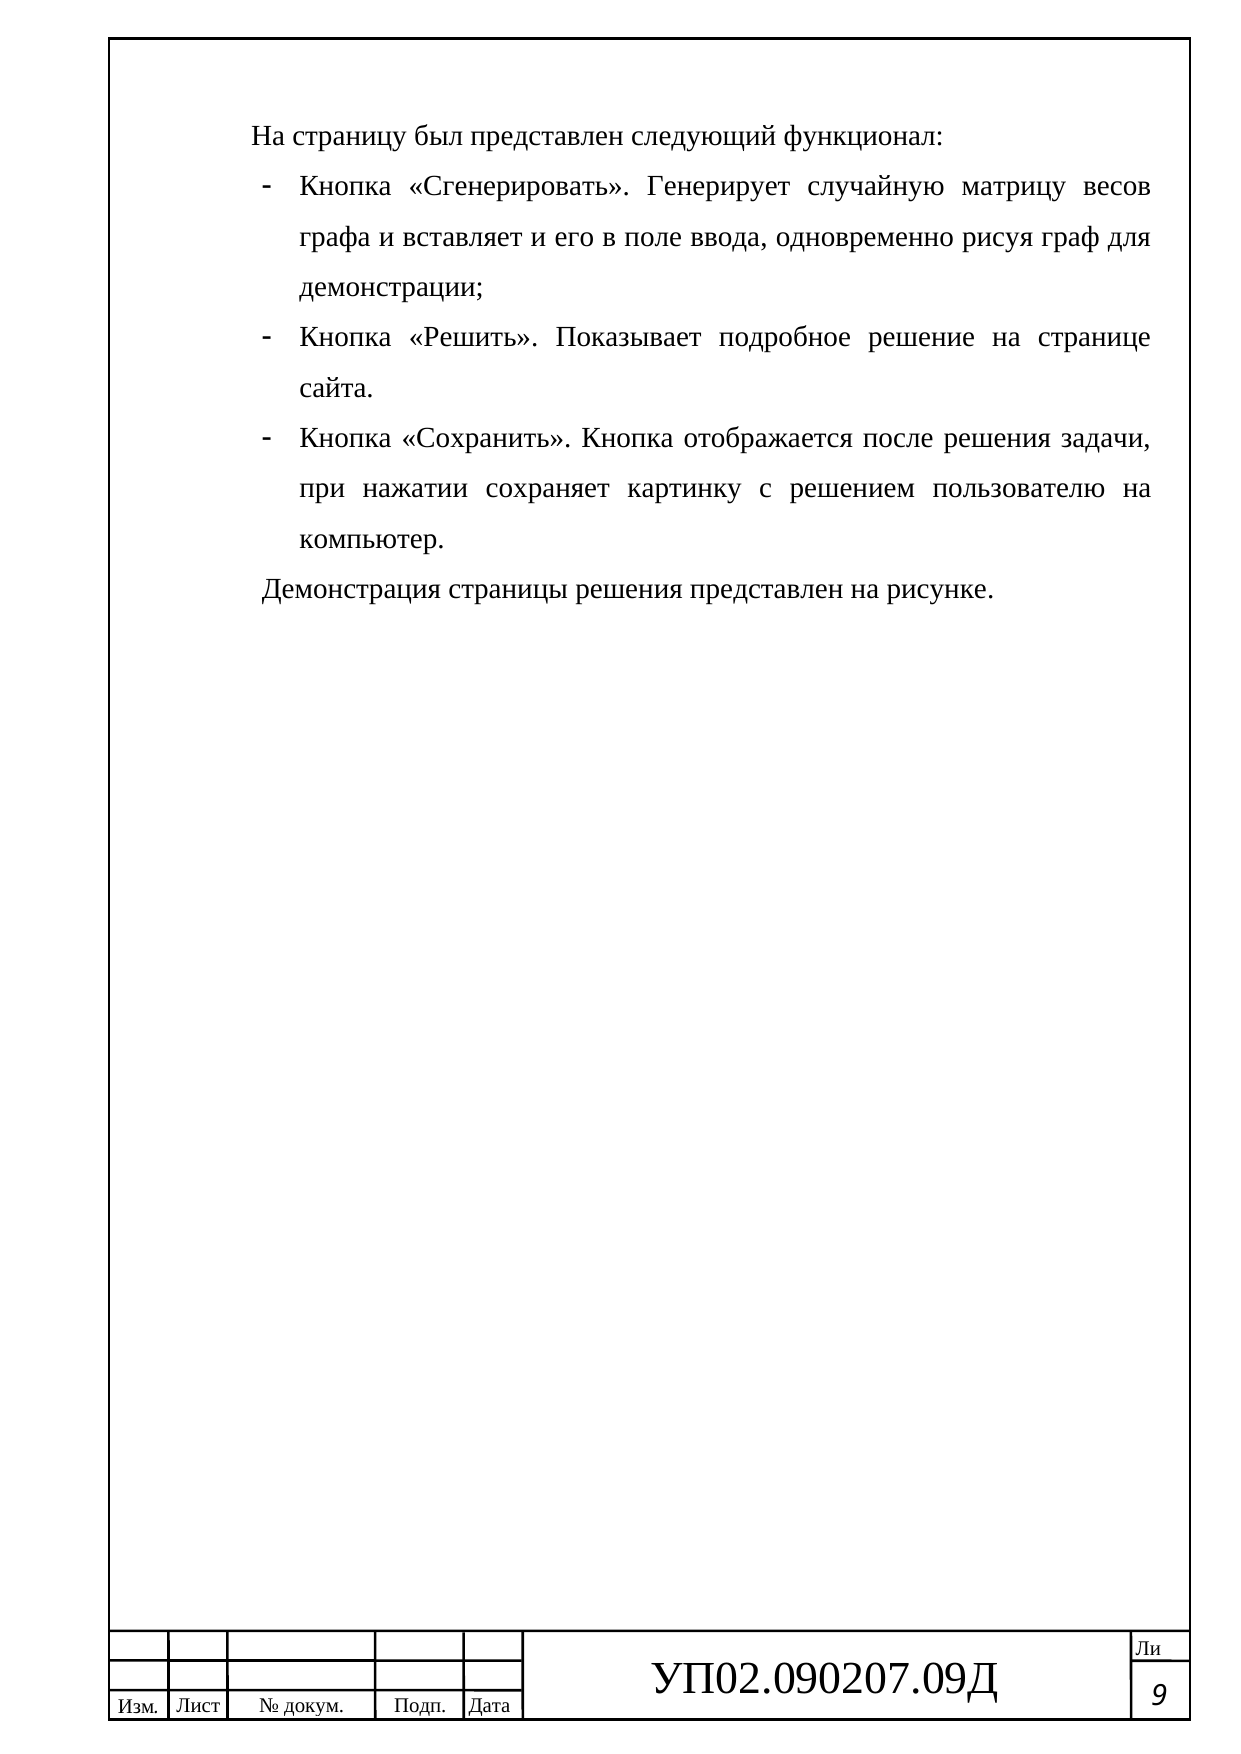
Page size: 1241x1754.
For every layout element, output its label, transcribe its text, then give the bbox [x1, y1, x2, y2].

list Кнопка «Сохранить». Кнопка отображается после решения задачи, при нажатии сохраняет картинку с решением пользователю на компьютер. [262, 420, 1152, 554]
list Кнопка «Сгенерировать». Генерирует случайную матрицу весов графа и вставляет и его в поле ввода, одновременно рисуя граф для демонстрации; [262, 168, 1152, 303]
text Демонстрация страницы решения представлен на рисунке. [262, 571, 1152, 605]
list Кнопка «Решить». Показывает подробное решение на странице сайта. [262, 319, 1152, 403]
text На страницу был представлен следующий функционал: [177, 118, 1152, 152]
